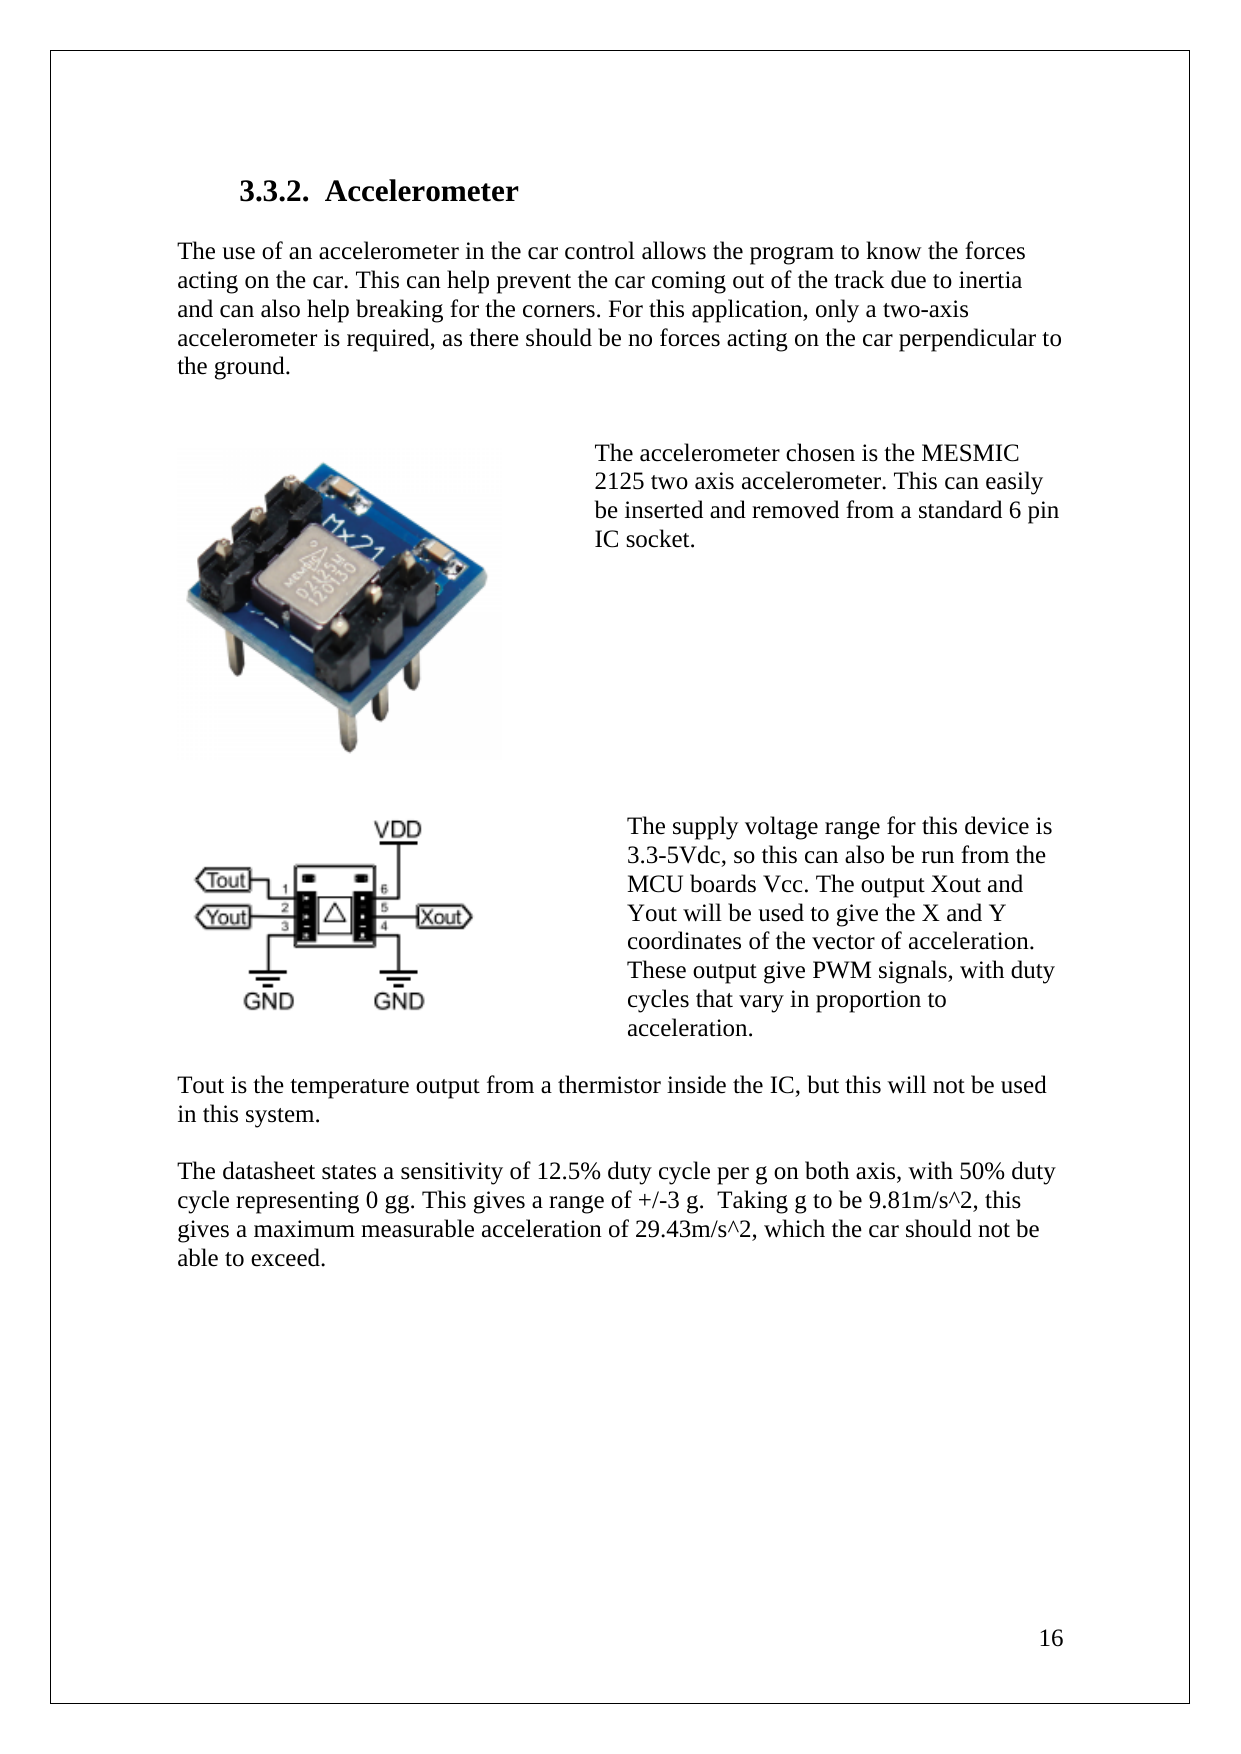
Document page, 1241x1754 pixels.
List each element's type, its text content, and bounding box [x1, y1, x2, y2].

picture [177, 789, 535, 1019]
text The use of an accelerometer in the car control allows the program to know the forces acting on the car. This can help prevent the car coming out of the track due to inertia and can also help breaking for the corners. For this application, only a two-axis accelerometer is required, as there should be no forces acting on the car perpendicular to the ground. [177, 236, 1063, 380]
subtitle Accelerometer [239, 173, 1063, 208]
picture [177, 448, 502, 760]
text The supply voltage range for this device is 3.3-5Vdc, so this can also be run from the MCU boards Vcc. The output Xout and Yout will be used to give the X and Y coordinates of the vector of acceleration. These output give PWM signals, with duty cycles that vary in proportion to acceleration. [251, 811, 1063, 1041]
text The accelerometer chosen is the MESMIC 2125 two axis accelerometer. This can easily be inserted and removed from a standard 6 pin IC socket. [251, 438, 1063, 553]
text The datasheet states a sensitivity of 12.5% duty cycle per g on both axis, with 50% duty cycle representing 0 gg. This gives a range of +/-3 g. Taking g to be 9.81m/s^2, this gives a maximum measurable acceleration of 29.43m/s^2, which the car should not be able to exceed. [177, 1156, 1063, 1271]
text Tout is the temperature output from a thermistor inside the IC, but this will not be used in this system. [177, 1070, 1063, 1128]
